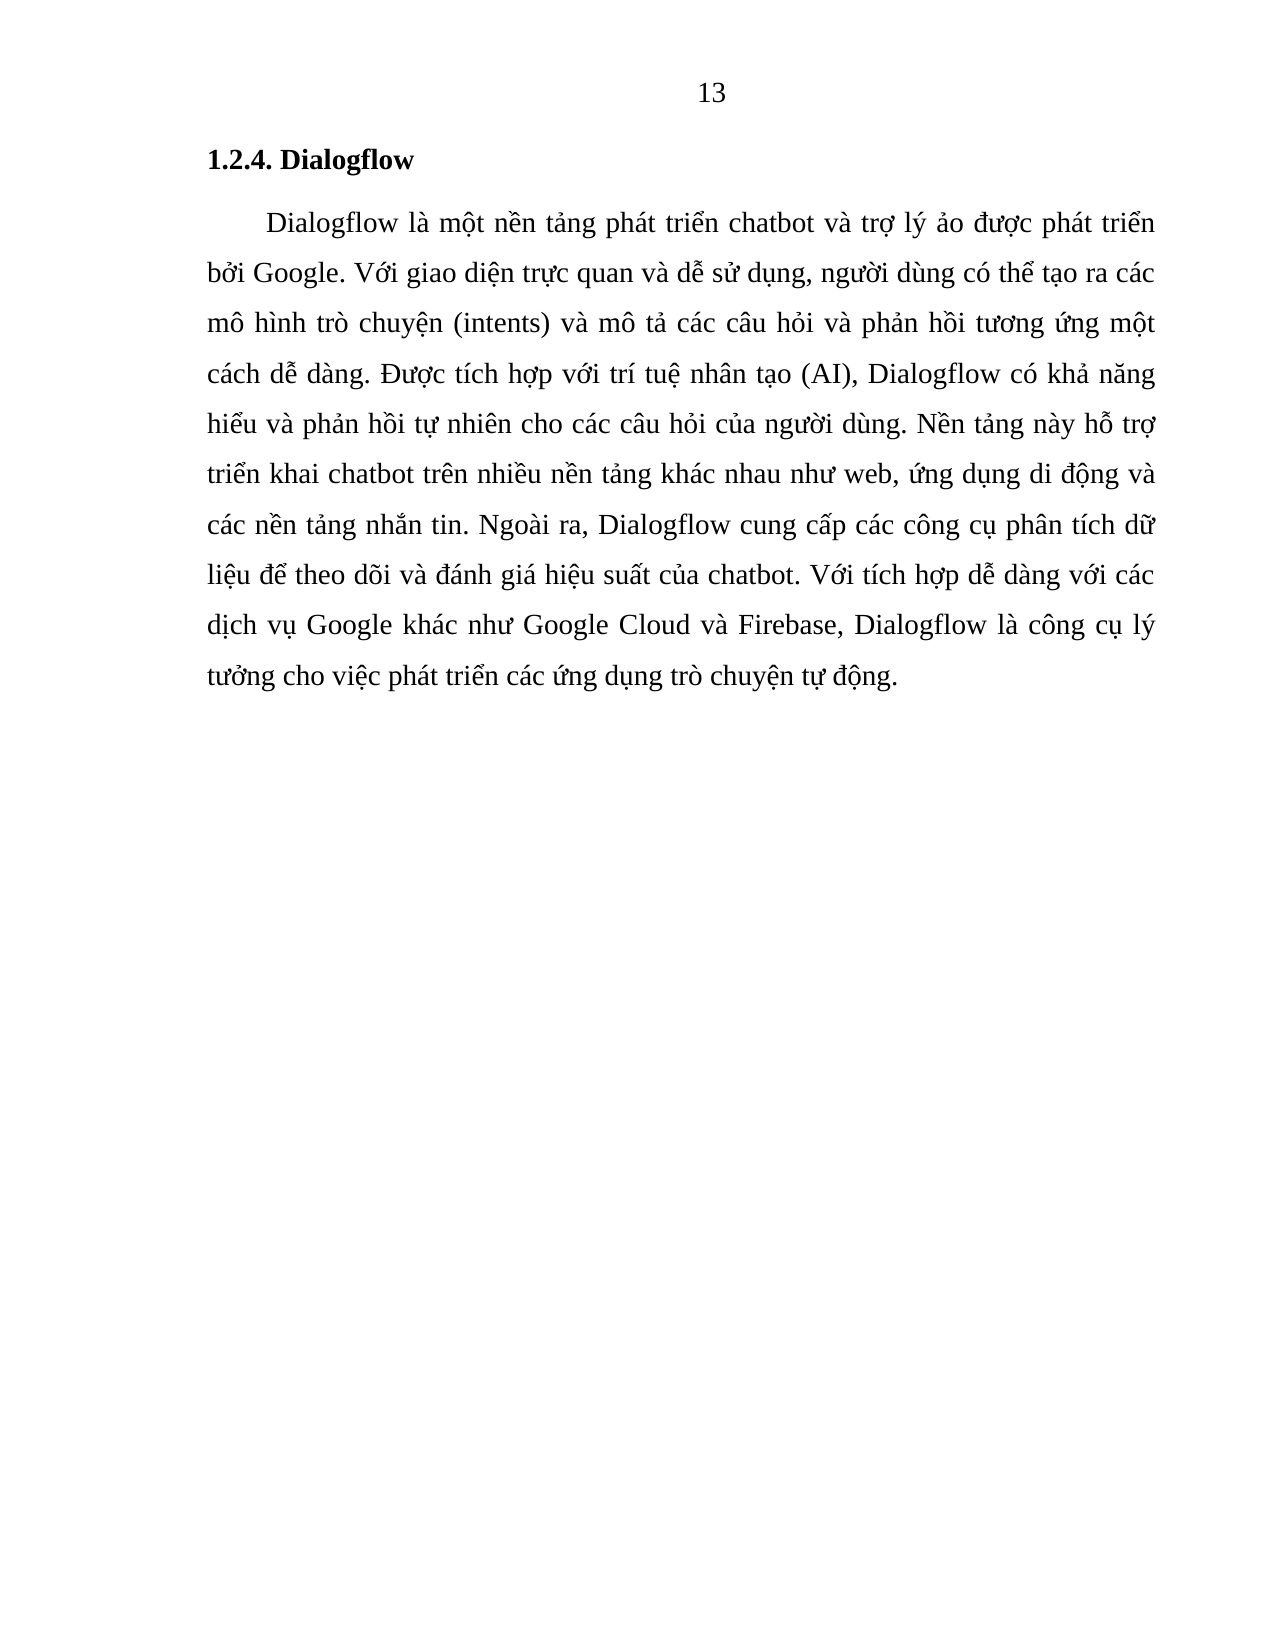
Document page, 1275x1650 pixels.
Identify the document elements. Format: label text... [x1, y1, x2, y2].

text Dialogflow là một nền tảng phát triển chatbot và trợ lý ảo được phát triển bởi Google. Với giao diện trực quan và dễ sử dụng, người dùng có thể tạo ra các mô hình trò chuyện (intents) và mô tả các câu hỏi và phản hồi tương ứng một cách dễ dàng. Được tích hợp với trí tuệ nhân tạo (AI), Dialogflow có khả năng hiểu và phản hồi tự nhiên cho các câu hỏi của người dùng. Nền tảng này hỗ trợ triển khai chatbot trên nhiều nền tảng khác nhau như web, ứng dụng di động và các nền tảng nhắn tin. Ngoài ra, Dialogflow cung cấp các công cụ phân tích dữ liệu để theo dõi và đánh giá hiệu suất của chatbot. Với tích hợp dễ dàng với các dịch vụ Google khác như Google Cloud và Firebase, Dialogflow là công cụ lý tưởng cho việc phát triển các ứng dụng trò chuyện tự động. [207, 205, 1157, 691]
subtitle 1.2.4. Dialogflow [207, 142, 1157, 176]
